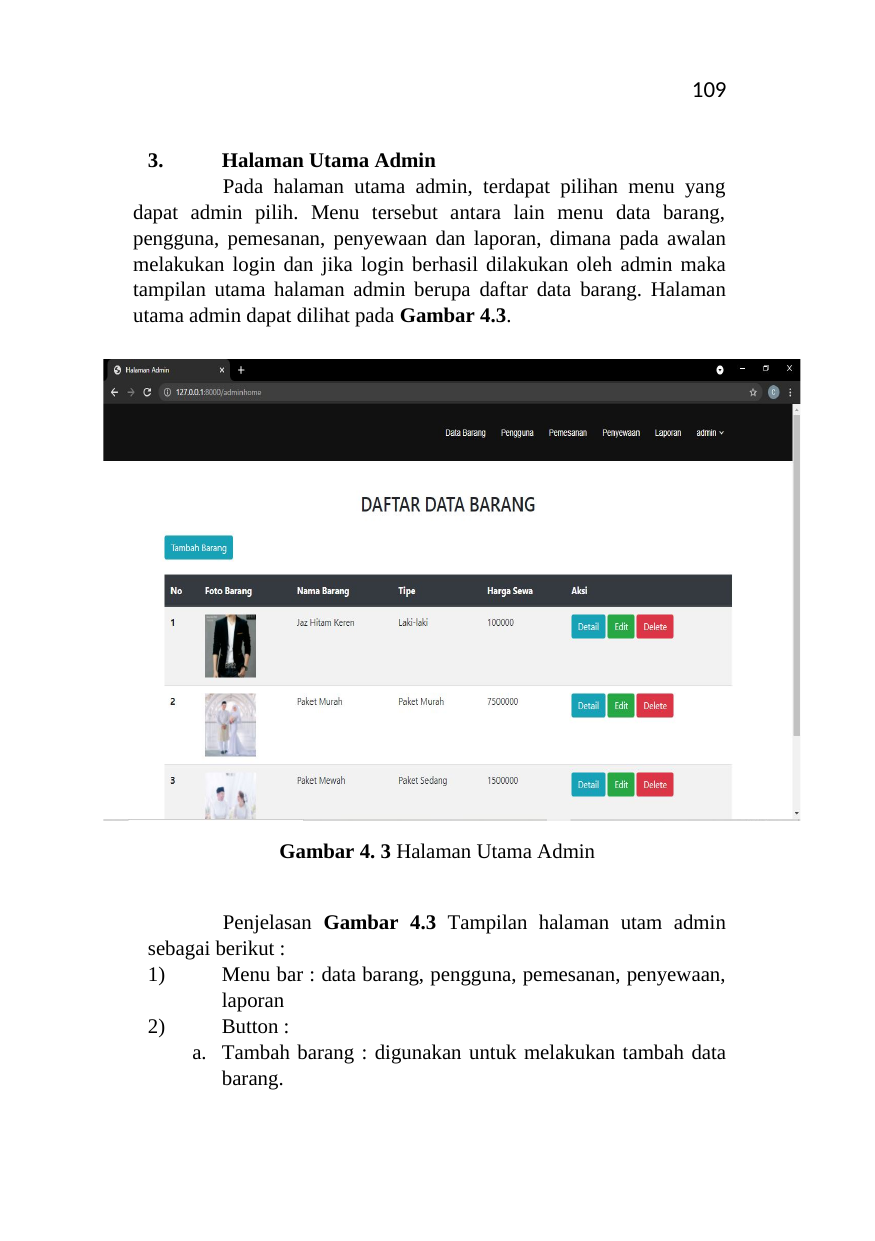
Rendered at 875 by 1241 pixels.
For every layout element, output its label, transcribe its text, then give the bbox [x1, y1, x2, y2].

list Pada halaman utama admin, terdapat pilihan menu yang dapat admin pilih. Menu tersebut antara lain menu data barang, pengguna, pemesanan, penyewaan dan laporan, dimana pada awalan melakukan login dan jika login berhasil dilakukan oleh admin maka tampilan utama halaman admin berupa daftar data barang. Halaman utama admin dapat dilihat pada Gambar 4.3. [133, 174, 726, 327]
list Button : [148, 1014, 726, 1038]
text Gambar 4. 3 Halaman Utama Admin [148, 839, 726, 863]
list Penjelasan Gambar 4.3 Tampilan halaman utam admin sebagai berikut : [148, 910, 726, 960]
list Tambah barang : digunakan untuk melakukan tambah data barang. [192, 1039, 726, 1089]
list Halaman Utama Admin [148, 148, 726, 172]
list Menu bar : data barang, pengguna, pemesanan, penyewaan, laporan [148, 962, 726, 1012]
picture [103, 359, 801, 821]
